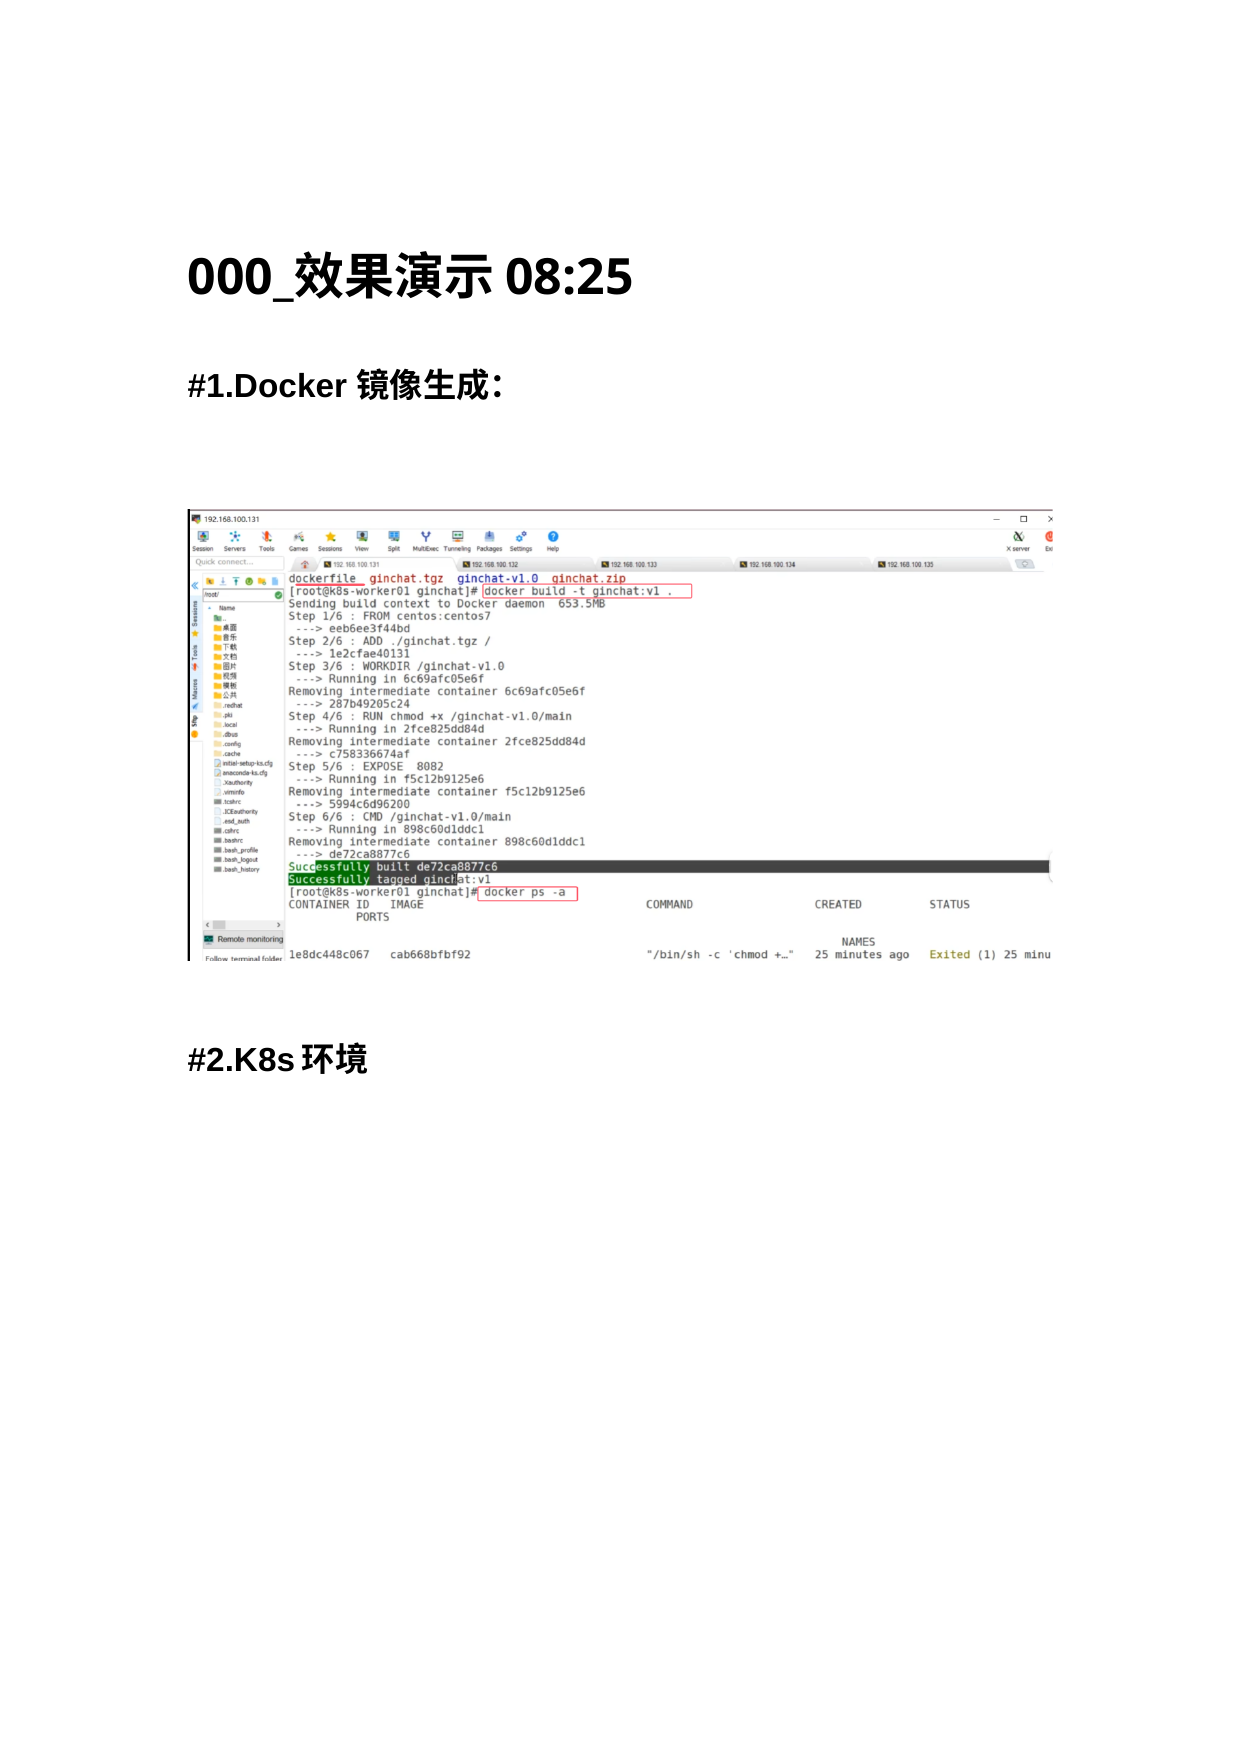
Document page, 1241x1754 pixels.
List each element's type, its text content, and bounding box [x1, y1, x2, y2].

subtitle 000_效果演示 08:25 [187, 224, 1053, 321]
subtitle #1.Docker 镜像生成： [187, 350, 1053, 415]
subtitle #2.K8s环境 [187, 1024, 1053, 1089]
picture [187, 509, 1053, 961]
